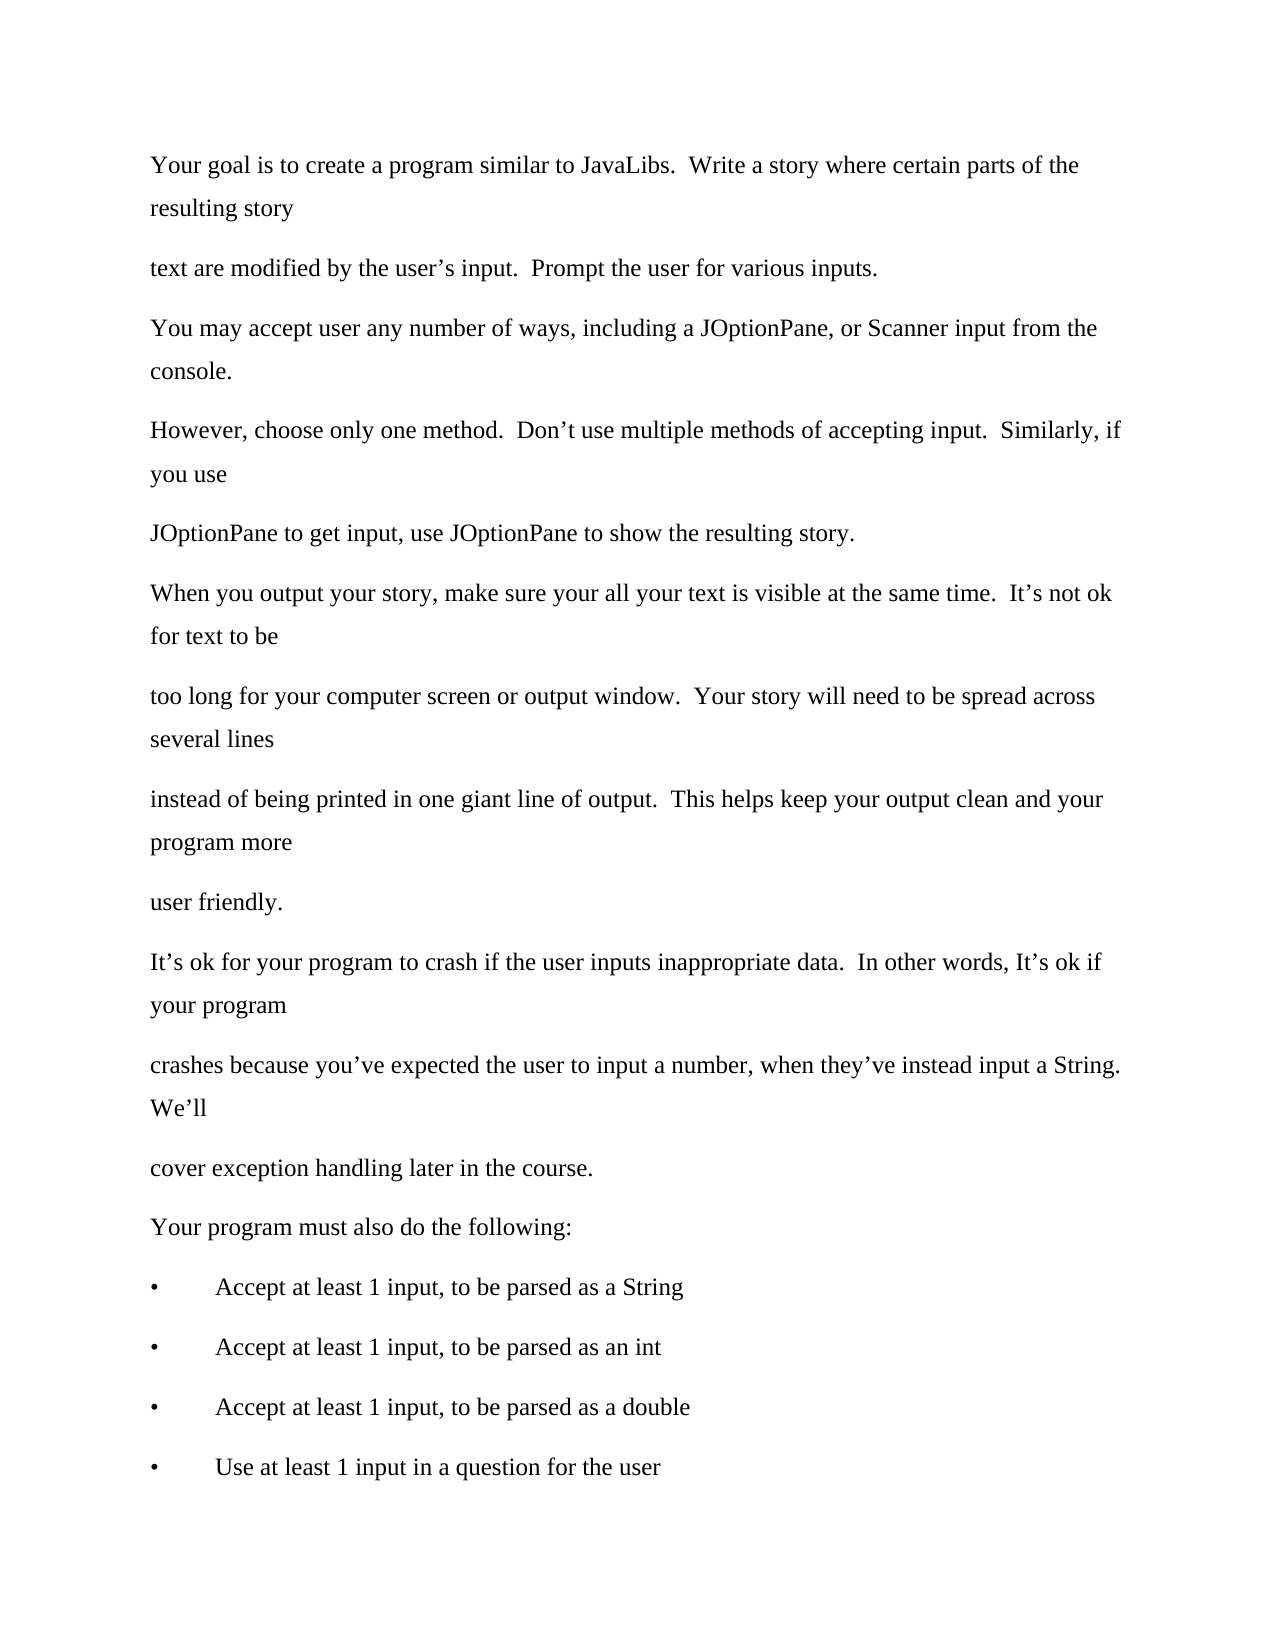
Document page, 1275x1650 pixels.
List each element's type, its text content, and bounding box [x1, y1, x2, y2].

text user friendly. [150, 887, 1125, 916]
text When you output your story, make sure your all your text is visible at the same time. It’s not ok for text to be [150, 578, 1125, 650]
text crashes because you’ve expected the user to input a number, when they’ve instead input a String. We’ll [150, 1050, 1125, 1122]
text • Accept at least 1 input, to be parsed as an int [150, 1332, 1125, 1361]
text It’s ok for your program to crash if the user inputs inappropriate data. In other words, It’s ok if your program [150, 947, 1125, 1019]
text instead of being printed in one giant line of output. This helps keep your output clean and your program more [150, 784, 1125, 856]
text • Accept at least 1 input, to be parsed as a String [150, 1272, 1125, 1301]
text JOptionPane to get input, use JOptionPane to show the resulting story. [150, 518, 1125, 547]
text text are modified by the user’s input. Prompt the user for various inputs. [150, 253, 1125, 282]
text • Use at least 1 input in a question for the user [150, 1452, 1125, 1480]
text too long for your computer screen or output window. Your story will need to be spread across several lines [150, 681, 1125, 753]
text However, choose only one method. Don’t use multiple methods of accepting input. Similarly, if you use [150, 416, 1125, 487]
text You may accept user any number of ways, including a JOptionPane, or Scanner input from the console. [150, 313, 1125, 384]
text cover exception handling later in the course. [150, 1153, 1125, 1181]
text Your goal is to create a program similar to JavaLibs. Write a story where certain parts of the resulting story [150, 150, 1125, 222]
text • Accept at least 1 input, to be parsed as a double [150, 1392, 1125, 1421]
text Your program must also do the following: [150, 1212, 1125, 1241]
